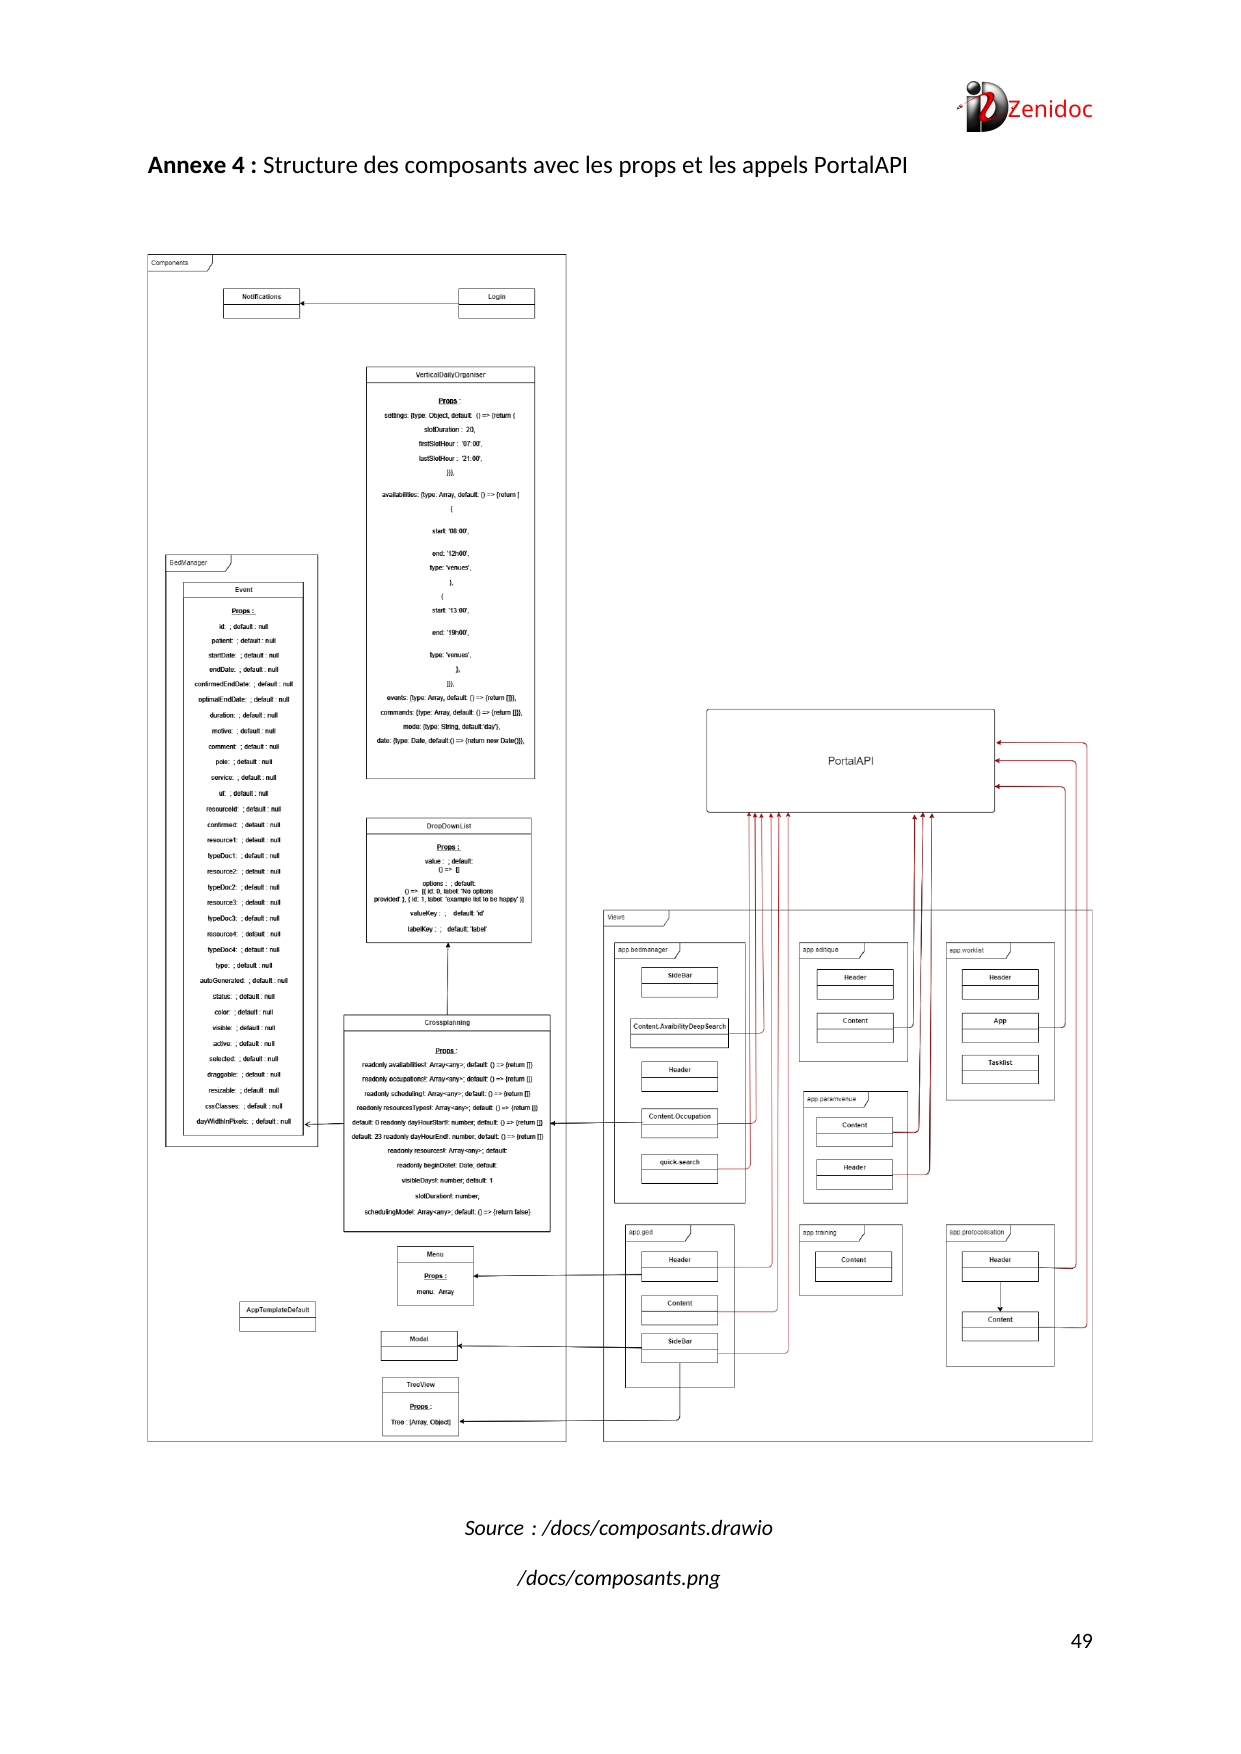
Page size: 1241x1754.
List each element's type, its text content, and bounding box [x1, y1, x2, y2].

text Annexe 4 : Structure des composants avec les props et les appels PortalAPI [148, 149, 1093, 180]
text Source : /docs/composants.drawio [148, 1514, 1093, 1541]
text /docs/composants.png [148, 1564, 1093, 1591]
picture [956, 81, 1018, 132]
picture [1011, 104, 1018, 115]
picture [147, 254, 1093, 1442]
